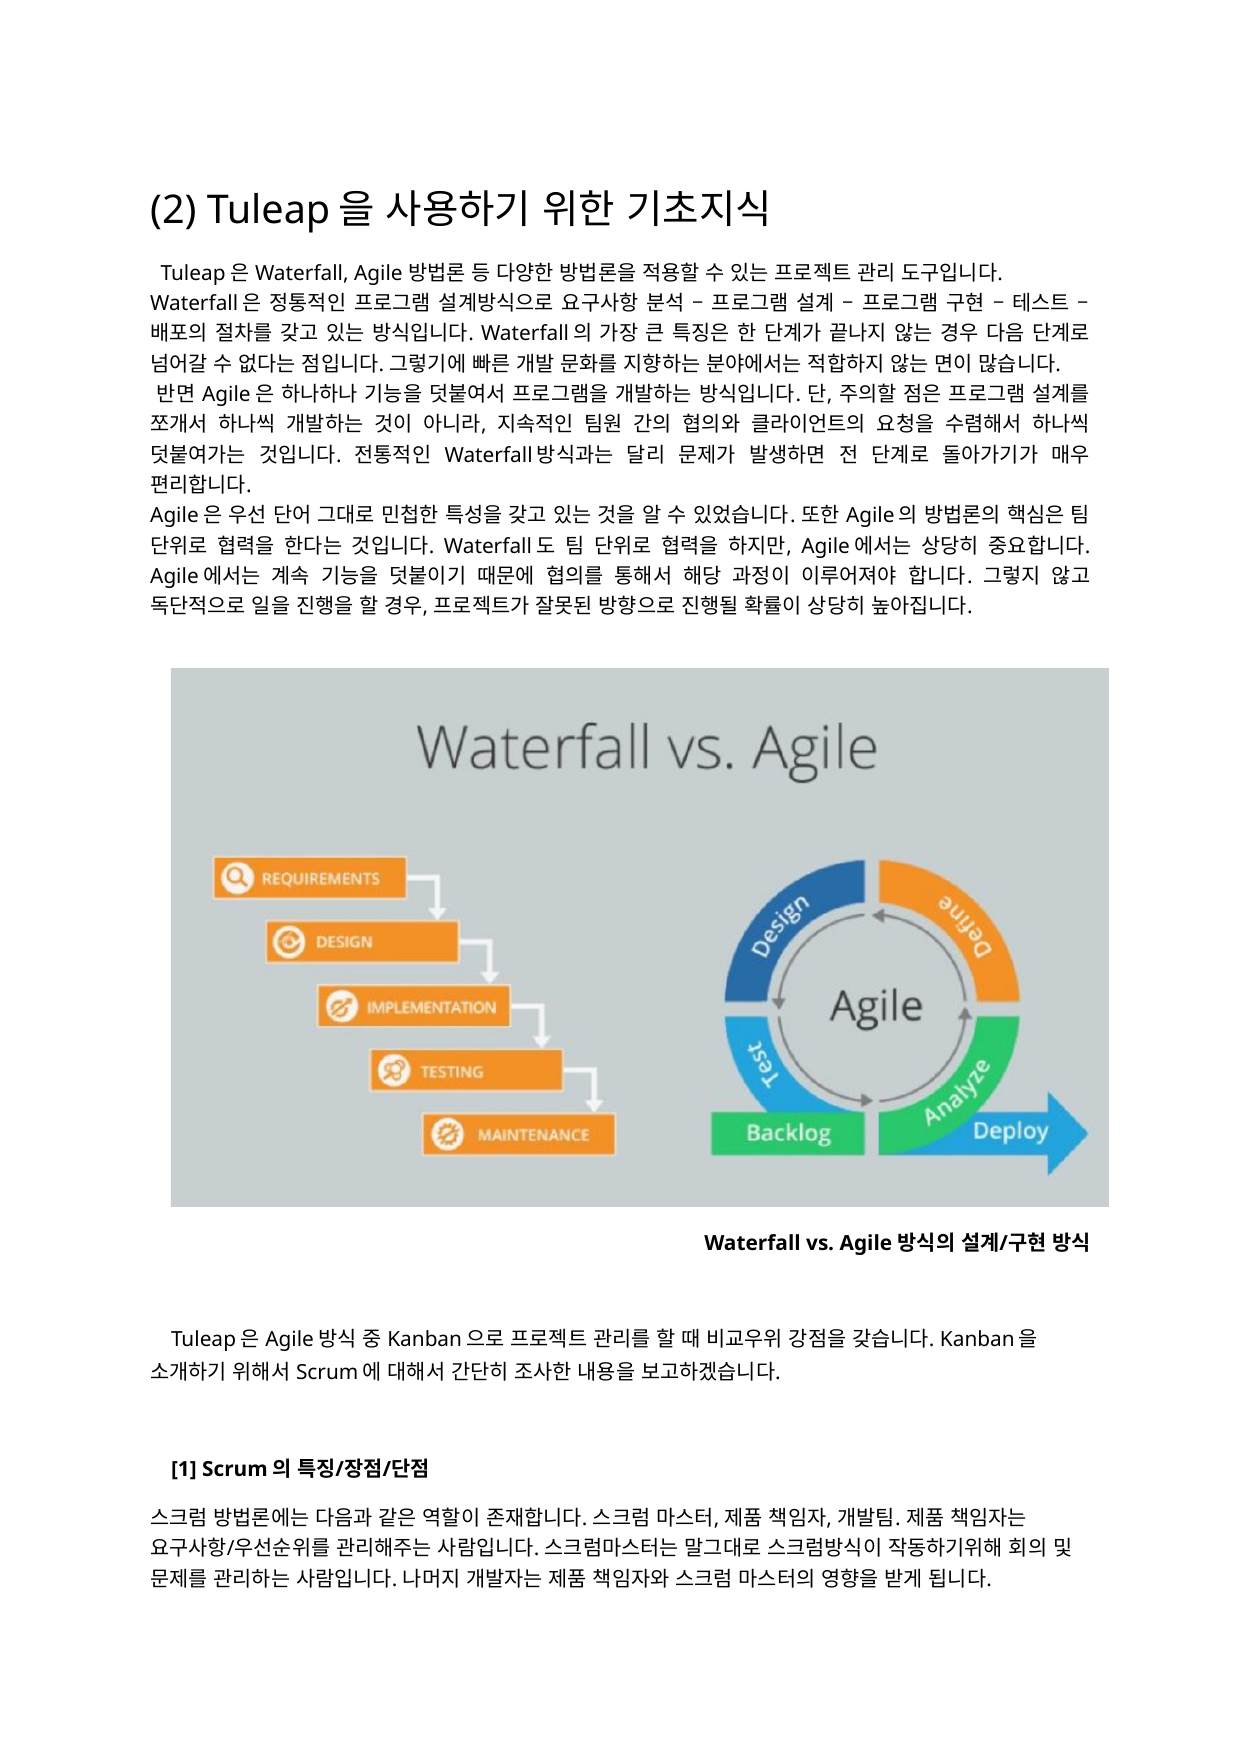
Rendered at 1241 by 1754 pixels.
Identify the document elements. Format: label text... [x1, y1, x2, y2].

text 반면 Agile은 하나하나 기능을 덧붙여서 프로그램을 개발하는 방식입니다. 단, 주의할 점은 프로그램 설계를 쪼개서 하나씩 개발하는 것이 아니라, 지속적인 팀원 간의 협의와 클라이언트의 요청을 수렴해서 하나씩 덧붙여가는 것입니다. 전통적인 Waterfall방식과는 달리 문제가 발생하면 전 단계로 돌아가기가 매우 편리합니다. [150, 377, 1090, 498]
text Waterfall vs. Agile 방식의 설계/구현 방식 [150, 1226, 1090, 1256]
text Tuleap은 Waterfall, Agile 방법론 등 다양한 방법론을 적용할 수 있는 프로젝트 관리 도구입니다. [150, 256, 1090, 286]
text Tuleap은 Agile방식 중 Kanban으로 프로젝트 관리를 할 때 비교우위 강점을 갖습니다. Kanban을 소개하기 위해서 Scrum에 대해서 간단히 조사한 내용을 보고하겠습니다. [150, 1323, 1090, 1386]
text Waterfall은 정통적인 프로그램 설계방식으로 요구사항 분석 – 프로그램 설계 – 프로그램 구현 – 테스트 – 배포의 절차를 갖고 있는 방식입니다. Waterfall의 가장 큰 특징은 한 단계가 끝나지 않는 경우 다음 단계로 넘어갈 수 없다는 점입니다. 그렇기에 빠른 개발 문화를 지향하는 분야에서는 적합하지 않는 면이 많습니다. [150, 286, 1090, 377]
picture [170, 667, 1109, 1207]
text [1] Scrum의 특징/장점/단점 [150, 1452, 1090, 1482]
text (2) Tuleap을 사용하기 위한 기초지식 [150, 177, 1090, 235]
text Agile은 우선 단어 그대로 민첩한 특성을 갖고 있는 것을 알 수 있었습니다. 또한 Agile의 방법론의 핵심은 팀 단위로 협력을 한다는 것입니다. Waterfall도 팀 단위로 협력을 하지만, Agile에서는 상당히 중요합니다. Agile에서는 계속 기능을 덧붙이기 때문에 협의를 통해서 해당 과정이 이루어져야 합니다. 그렇지 않고 독단적으로 일을 진행을 할 경우, 프로젝트가 잘못된 방향으로 진행될 확률이 상당히 높아집니다. [150, 498, 1090, 620]
text 스크럼 방법론에는 다음과 같은 역할이 존재합니다. 스크럼 마스터, 제품 책임자, 개발팀. 제품 책임자는 요구사항/우선순위를 관리해주는 사람입니다. 스크럼마스터는 말그대로 스크럼방식이 작동하기위해 회의 및 문제를 관리하는 사람입니다. 나머지 개발자는 제품 책임자와 스크럼 마스터의 영향을 받게 됩니다. [150, 1501, 1090, 1592]
